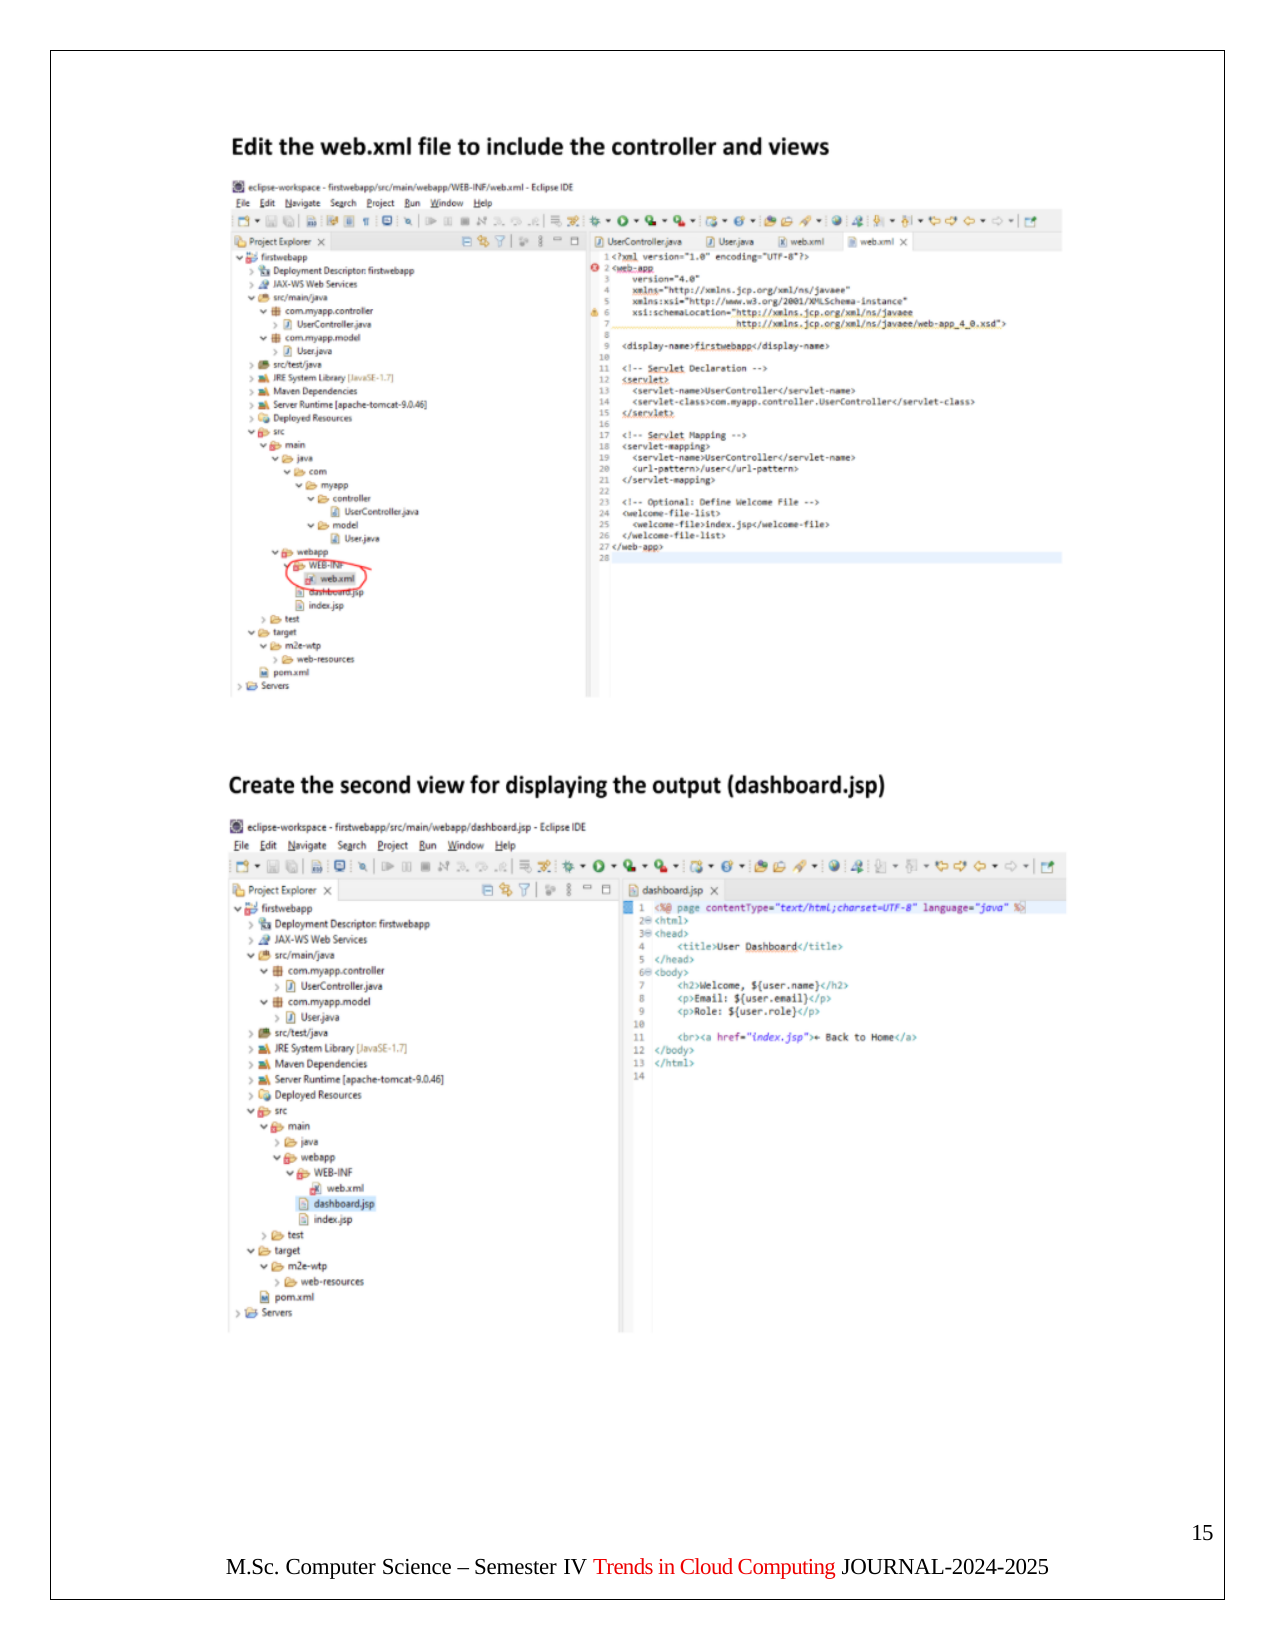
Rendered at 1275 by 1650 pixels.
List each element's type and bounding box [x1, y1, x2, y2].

picture [223, 126, 1083, 698]
picture [216, 767, 1082, 1398]
